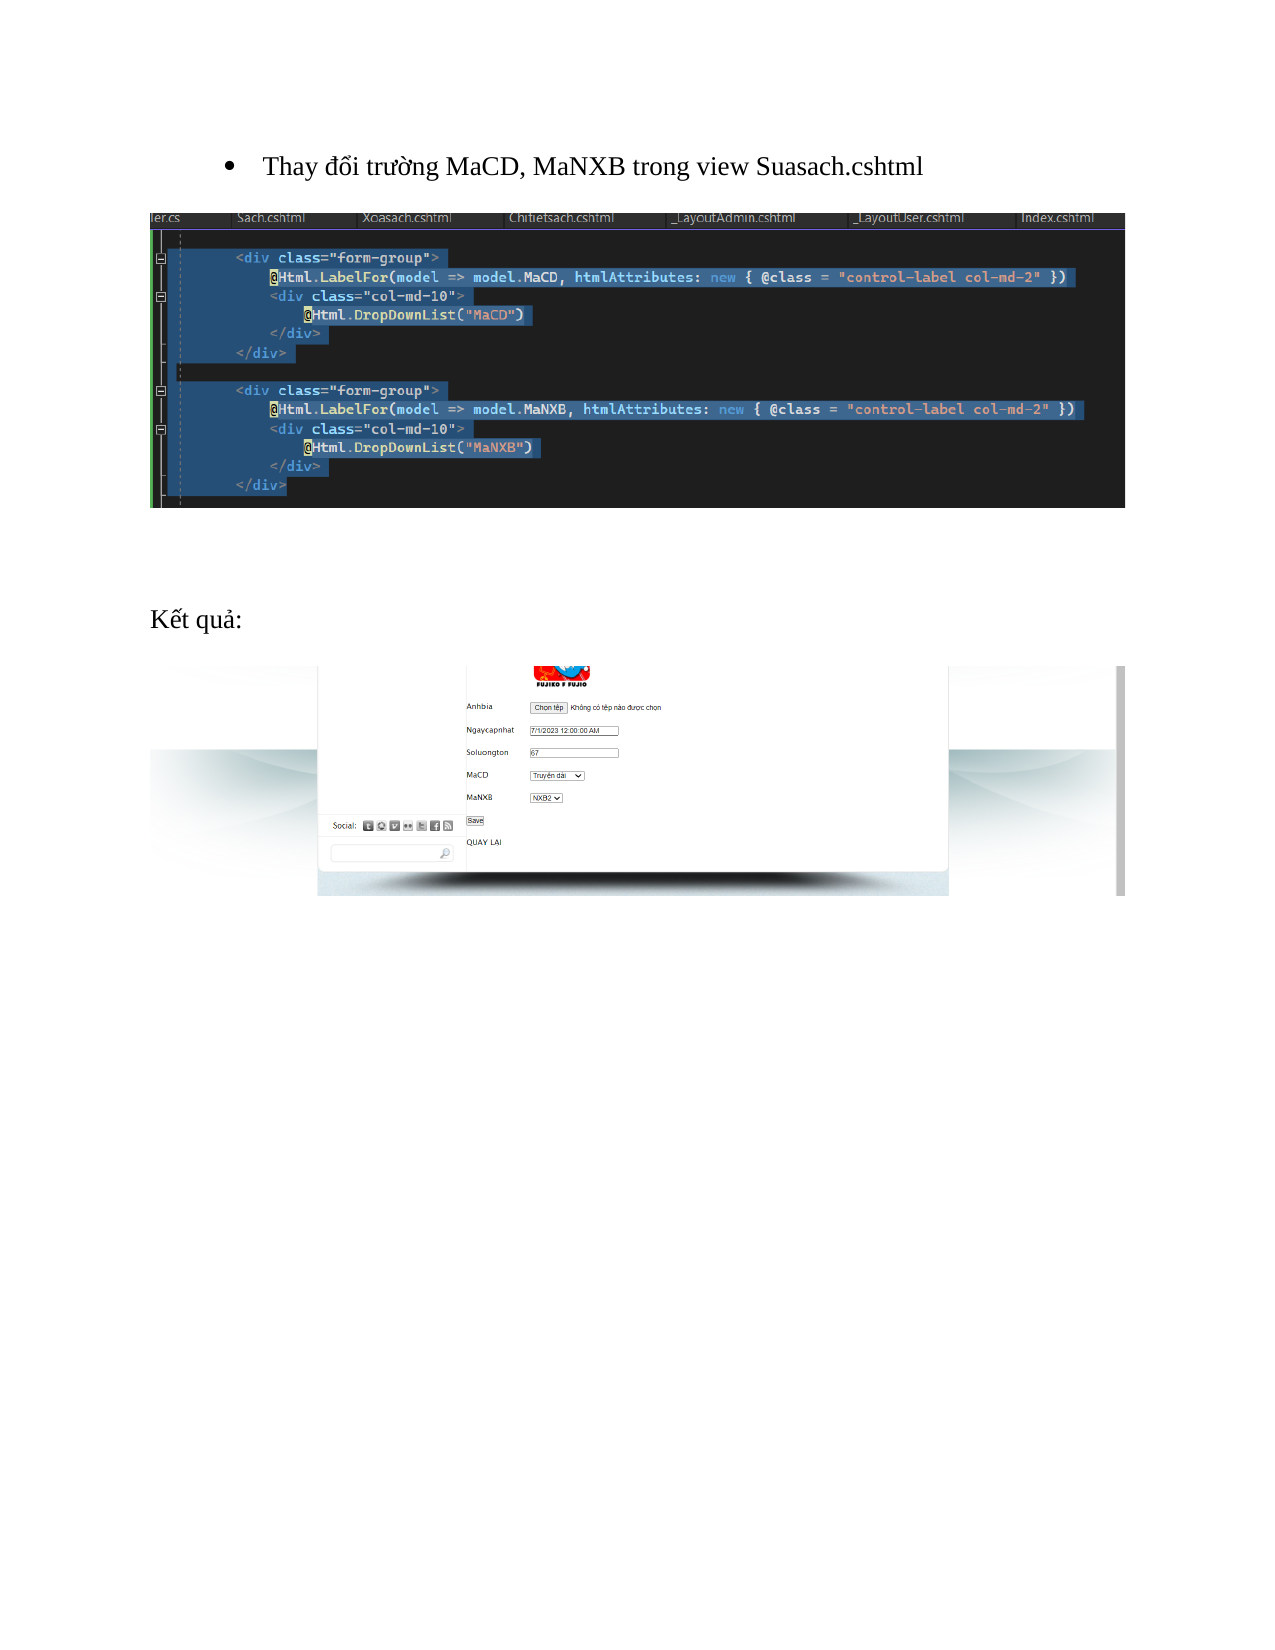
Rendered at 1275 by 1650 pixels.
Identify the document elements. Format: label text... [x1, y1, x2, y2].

picture [150, 213, 1125, 508]
list Thay đổi trường MaCD, MaNXB trong view Suasach.cshtml [225, 150, 1125, 181]
picture [150, 666, 1125, 896]
text Kết quả: [150, 603, 1125, 634]
